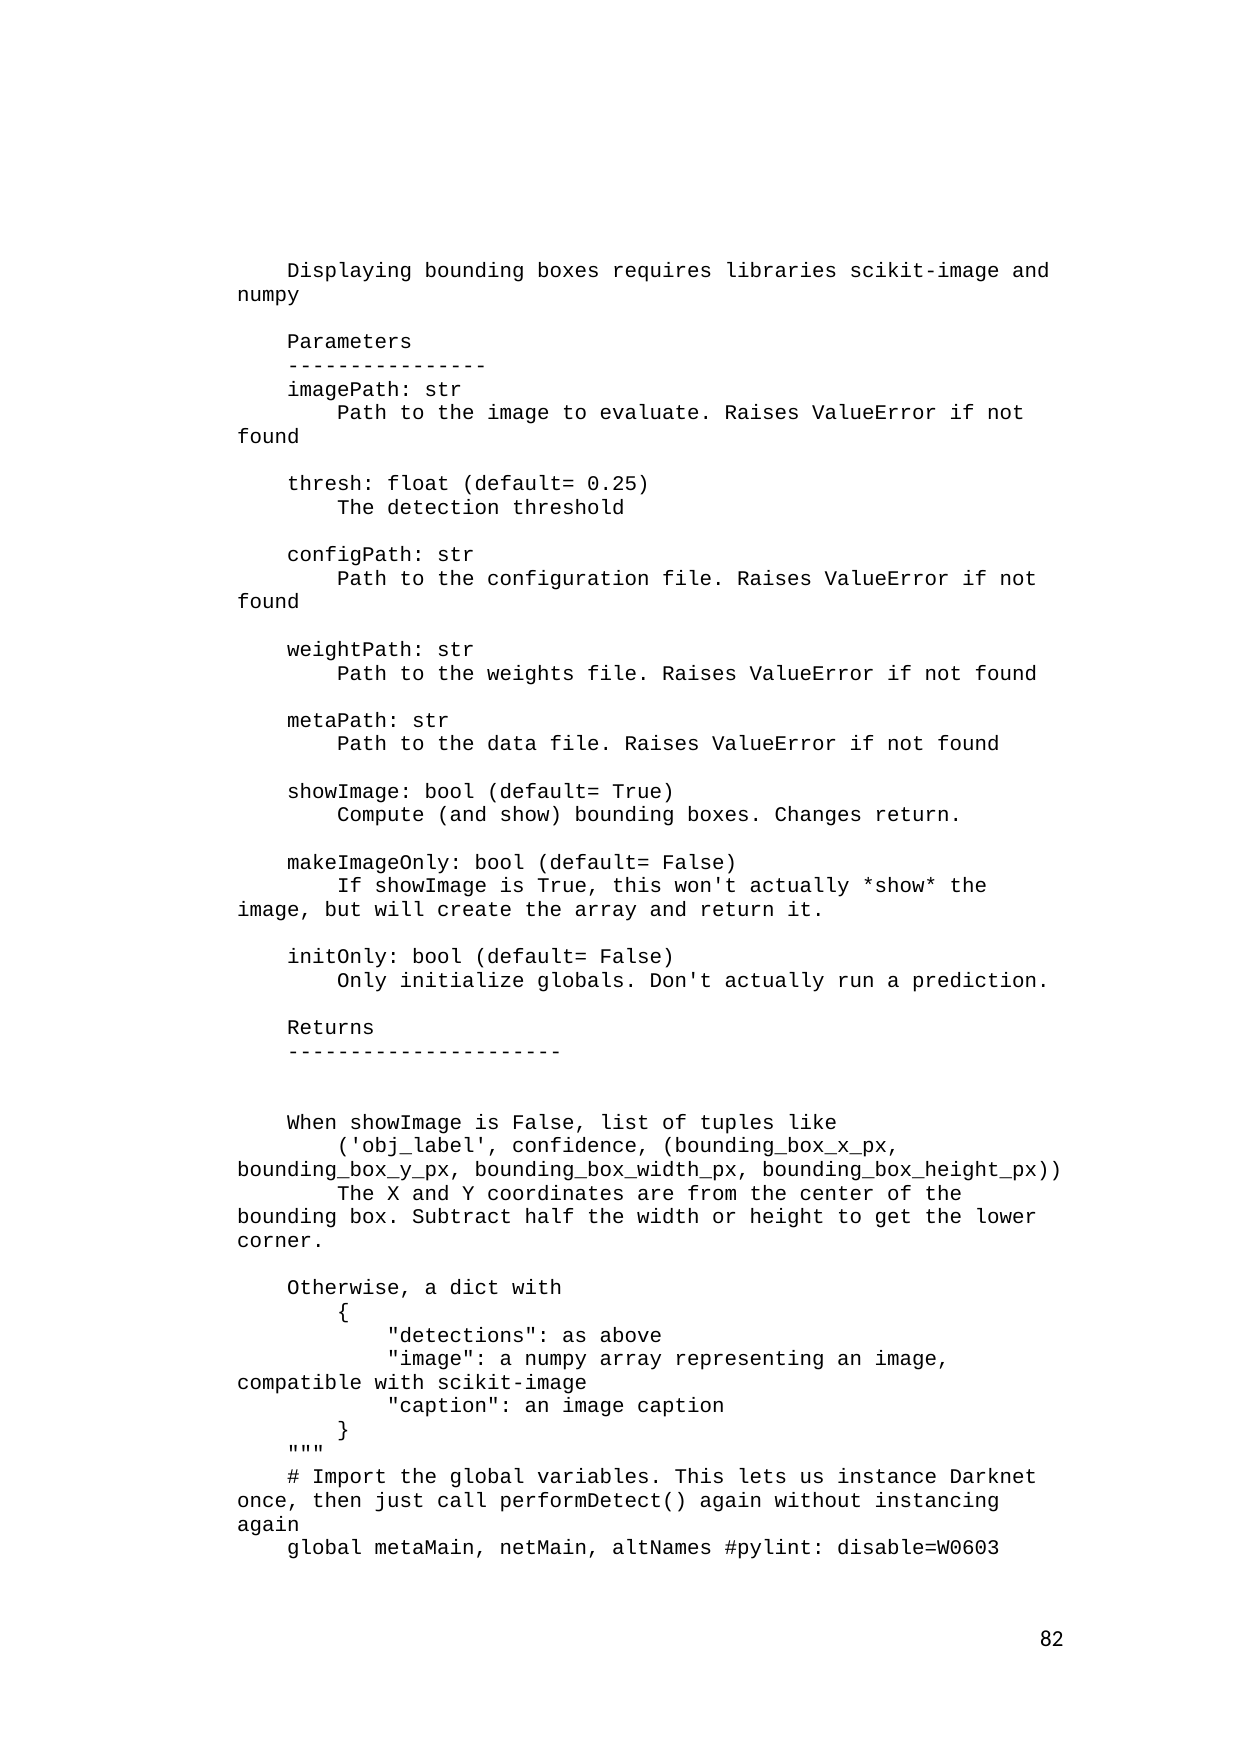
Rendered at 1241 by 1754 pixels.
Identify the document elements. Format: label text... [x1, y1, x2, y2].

text weightPath: str [237, 639, 1063, 662]
text initOnly: bool (default= False) [237, 946, 1063, 970]
text global metaMain, netMain, altNames #pylint: disable=W0603 [237, 1537, 1063, 1561]
text thresh: float (default= 0.25) [237, 473, 1063, 497]
text Compute (and show) bounding boxes. Changes return. [237, 804, 1063, 828]
text The X and Y coordinates are from the center of the bounding box. Subtract half the width or height to get the lower corner. [237, 1183, 1063, 1254]
text """ [237, 1443, 1063, 1466]
text Parameters [237, 331, 1063, 355]
text Displaying bounding boxes requires libraries scikit-image and numpy [237, 261, 1063, 308]
text "image": a numpy array representing an image, compatible with scikit-image [237, 1348, 1063, 1396]
text imagePath: str [237, 379, 1063, 402]
text ---------------- [237, 355, 1063, 379]
text configPath: str [237, 544, 1063, 568]
text makeImageOnly: bool (default= False) [237, 852, 1063, 875]
text showImage: bool (default= True) [237, 781, 1063, 804]
text "caption": an image caption [237, 1396, 1063, 1419]
text Path to the image to evaluate. Raises ValueError if not found [237, 402, 1063, 450]
text Returns [237, 1017, 1063, 1041]
text Path to the weights file. Raises ValueError if not found [237, 662, 1063, 686]
text metaPath: str [237, 710, 1063, 733]
text } [237, 1419, 1063, 1443]
text The detection threshold [237, 497, 1063, 521]
text "detections": as above [237, 1324, 1063, 1348]
text ---------------------- [237, 1041, 1063, 1064]
text Path to the configuration file. Raises ValueError if not found [237, 568, 1063, 615]
text Otherwise, a dict with [237, 1277, 1063, 1301]
text If showImage is True, this won't actually *show* the image, but will create the array and return it. [237, 875, 1063, 923]
text Only initialize globals. Don't actually run a prediction. [237, 970, 1063, 993]
text Path to the data file. Raises ValueError if not found [237, 733, 1063, 757]
text ('obj_label', confidence, (bounding_box_x_px, bounding_box_y_px, bounding_box_width_px, bounding_box_height_px)) [237, 1135, 1063, 1183]
text # Import the global variables. This lets us instance Darknet once, then just call performDetect() again without instancing again [237, 1466, 1063, 1537]
text { [237, 1301, 1063, 1324]
text When showImage is False, list of tuples like [237, 1112, 1063, 1135]
